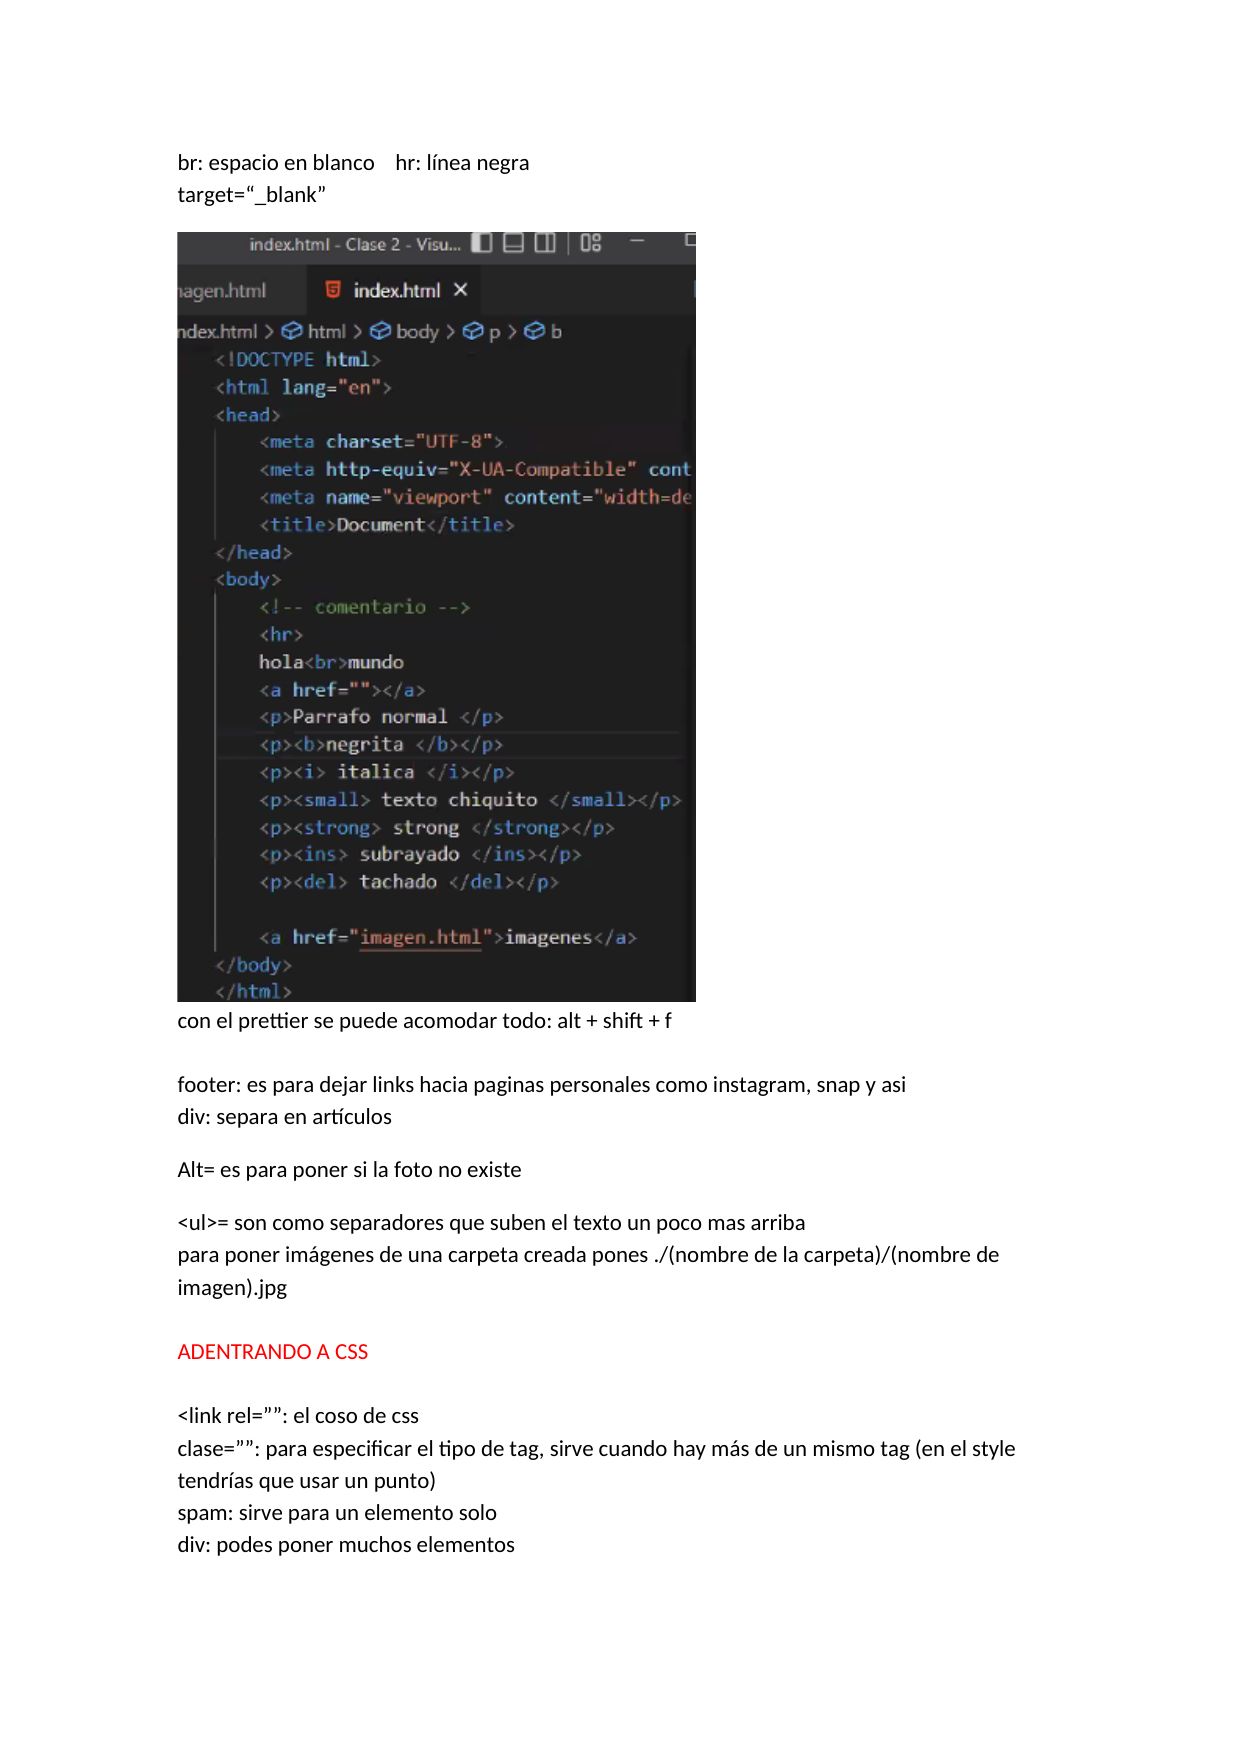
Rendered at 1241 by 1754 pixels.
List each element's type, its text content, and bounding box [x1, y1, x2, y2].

picture [177, 232, 696, 1002]
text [177, 148, 1063, 208]
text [177, 1208, 1063, 1590]
text Alt= es para poner si la foto no existe [177, 1155, 1063, 1183]
